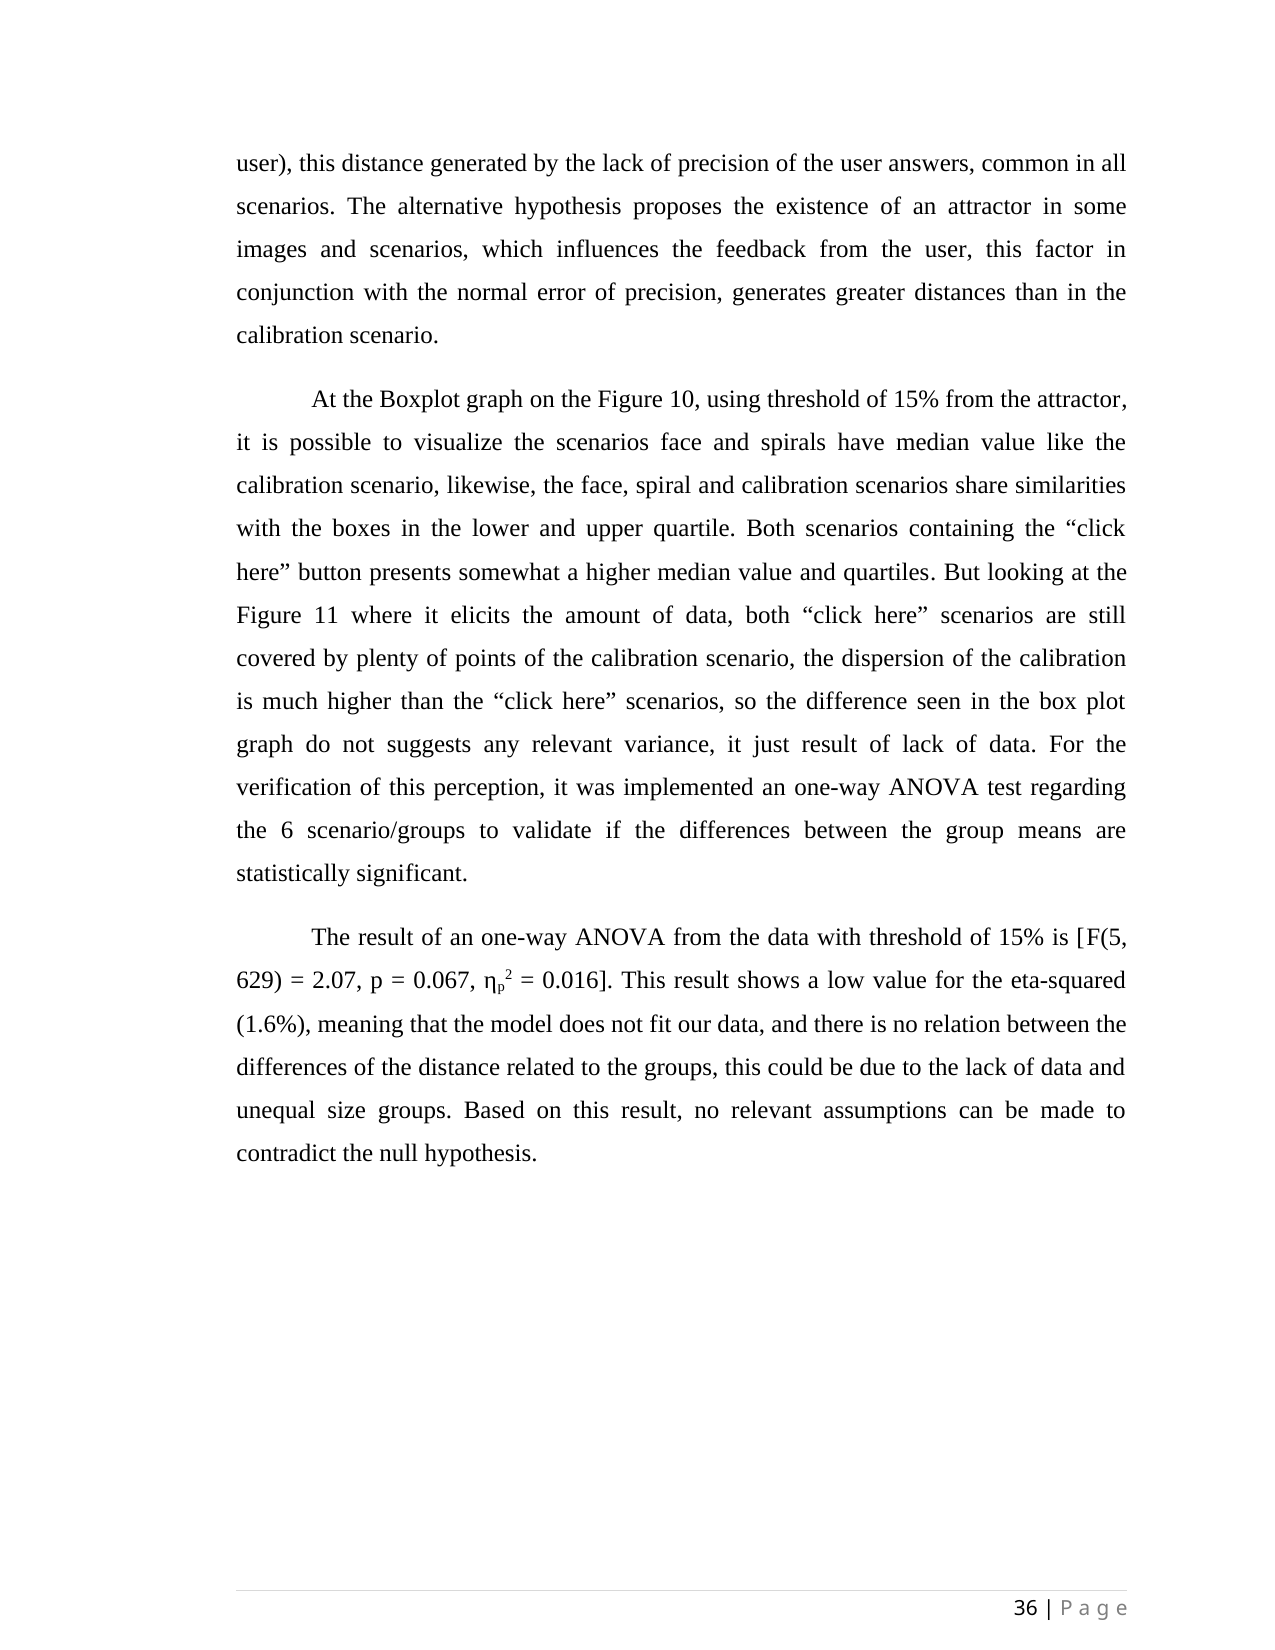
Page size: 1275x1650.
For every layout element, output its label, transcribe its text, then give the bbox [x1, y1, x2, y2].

text At the Boxplot graph on the Figure 10, using threshold of 15% from the attractor, it is possible to visualize the scenarios face and spirals have median value like the calibration scenario, likewise, the face, spiral and calibration scenarios share similarities with the boxes in the lower and upper quartile. Both scenarios containing the “click here” button presents somewhat a higher median value and quartiles. But looking at the Figure 11 where it elicits the amount of data, both “click here” scenarios are still covered by plenty of points of the calibration scenario, the dispersion of the calibration is much higher than the “click here” scenarios, so the difference seen in the box plot graph do not suggests any relevant variance, it just result of lack of data. For the verification of this perception, it was implemented an one-way ANOVA test regarding the 6 scenario/groups to validate if the differences between the group means are statistically significant. [236, 384, 1127, 887]
text The result of an one-way ANOVA from the data with threshold of 15% is [F(5, 629) = 2.07, p = 0.067, ηp2 = 0.016]. This result shows a low value for the eta-squared (1.6%), meaning that the model does not fit our data, and there is no relation between the differences of the distance related to the groups, this could be due to the lack of data and unequal size groups. Based on this result, no relevant assumptions can be made to contradict the null hypothesis. [236, 922, 1127, 1167]
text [236, 148, 1127, 349]
